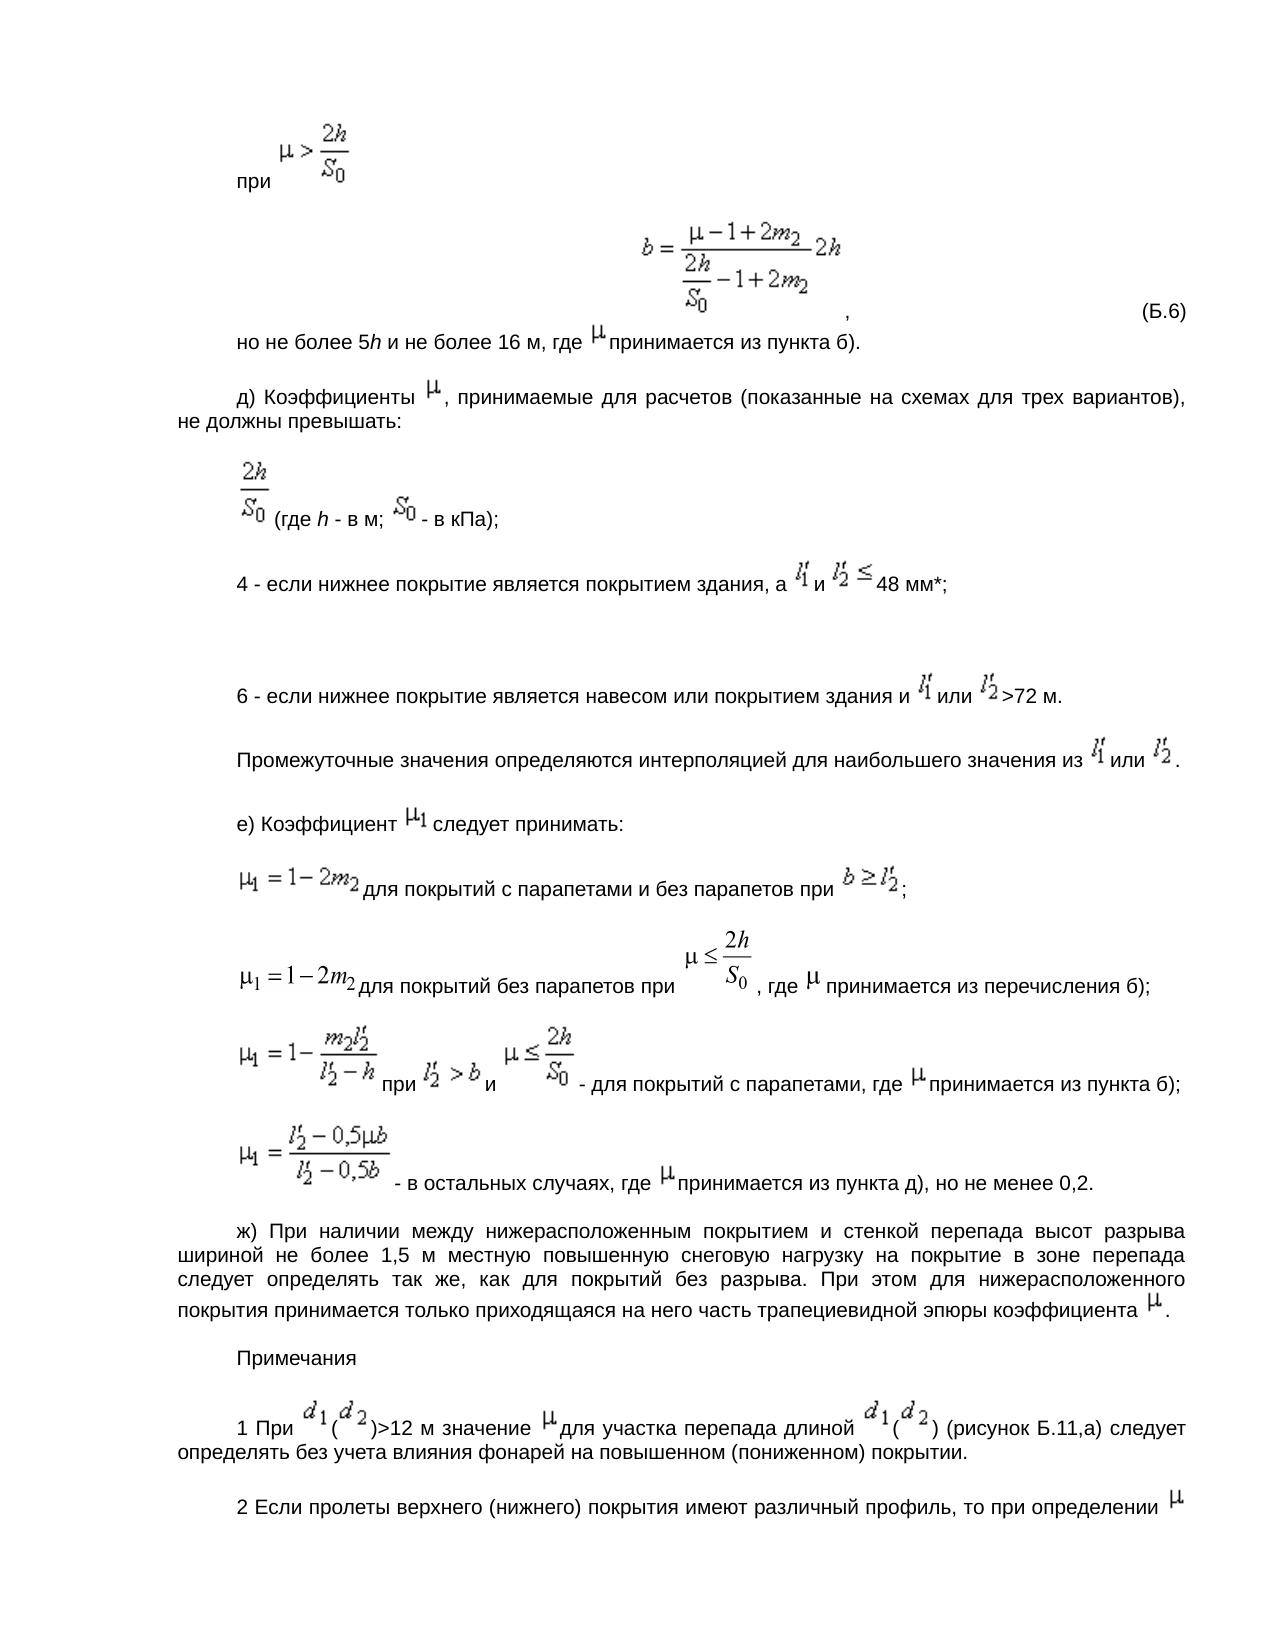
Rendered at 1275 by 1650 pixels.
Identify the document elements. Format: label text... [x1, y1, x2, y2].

picture [402, 795, 433, 832]
picture [301, 1393, 331, 1436]
picture [899, 1393, 932, 1436]
picture [862, 1393, 893, 1436]
text но не более 5h и не более 16 м, где принимается из пункта б). [177, 323, 1186, 354]
picture [803, 966, 826, 994]
text - в остальных случаях, где принимается из пункта д), но не менее 0,2. [177, 1120, 1186, 1195]
picture [1144, 1290, 1165, 1318]
picture [337, 1393, 371, 1436]
picture [422, 1055, 485, 1092]
text 4 - если нижнее покрытие является покрытием здания, а и 48 мм*; [177, 555, 1186, 595]
picture [1151, 731, 1175, 768]
picture [657, 1163, 678, 1191]
text Примечания [177, 1346, 1186, 1369]
picture [423, 377, 444, 405]
picture [793, 555, 814, 591]
text для покрытий без парапетов при , где принимается из перечисления б); [177, 924, 1186, 997]
text 1 При ()>12 м значение для участка перепада длиной () (рисунок Б.11,а) следует определять без учета влияния фонарей на повышенном (пониженном) покрытии. [177, 1393, 1186, 1464]
picture [840, 860, 902, 896]
text для покрытий с парапетами и без парапетов при ; [363, 860, 1186, 900]
picture [978, 667, 1002, 704]
text е) Коэффициент следует принимать: [177, 796, 1186, 836]
picture [236, 1120, 395, 1191]
picture [236, 860, 363, 896]
picture [639, 216, 845, 319]
picture [588, 322, 609, 350]
text д) Коэффициенты , принимаемые для расчетов (показанные на схемах для трех вариантов), не должны превышать: [177, 378, 1186, 432]
picture [831, 555, 877, 591]
text , (Б.6) [177, 217, 1186, 323]
text ж) При наличии между нижерасположенным покрытием и стенкой перепада высот разрыва шириной не более 1,5 м местную повышенную снеговую нагрузку на покрытие в зоне перепада следует определять так же, как для покрытий без разрыва. При этом для нижерасположенного покрытия принимается только приходящаяся на него часть трапециевидной эпюры коэффициента . [177, 1219, 1186, 1322]
picture [276, 118, 354, 189]
text Промежуточные значения определяются интерполяцией для наибольшего значения из или . [177, 732, 1186, 772]
picture [908, 1065, 929, 1092]
picture [1166, 1487, 1187, 1515]
picture [681, 924, 757, 994]
text при и - для покрытий с парапетами, где принимается из пункта б); [177, 1021, 1186, 1096]
picture [1089, 731, 1110, 768]
picture [236, 1021, 382, 1092]
picture [389, 489, 422, 527]
picture [501, 1021, 579, 1092]
text 6 - если нижнее покрытие является навесом или покрытием здания и или >72 м. [177, 667, 1186, 708]
picture [916, 667, 937, 704]
picture [236, 957, 359, 994]
text при [177, 118, 1186, 193]
picture [539, 1409, 560, 1436]
text (где h - в м; - в кПа); [177, 456, 1186, 531]
picture [236, 456, 274, 527]
